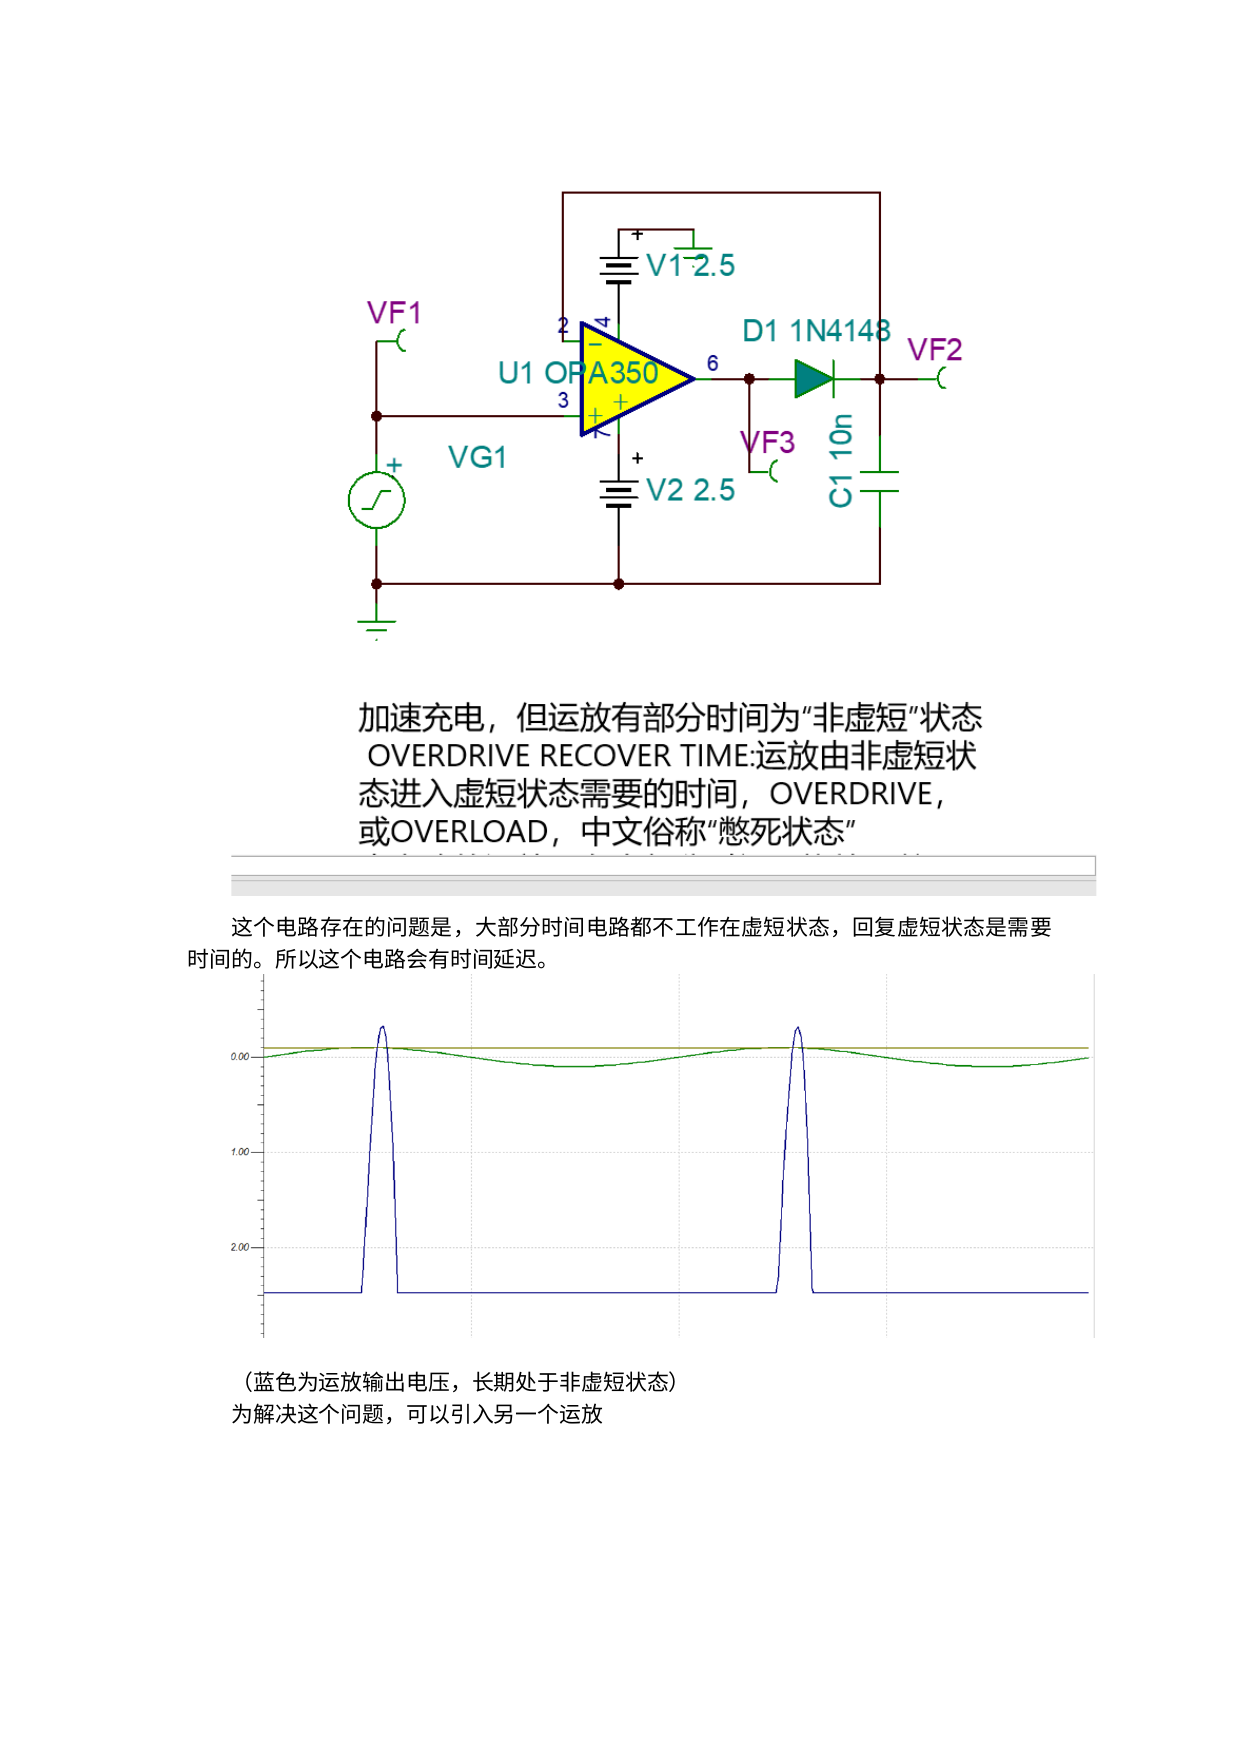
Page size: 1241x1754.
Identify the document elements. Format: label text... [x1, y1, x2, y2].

text （蓝色为运放输出电压，长期处于非虚短状态） [187, 1364, 1053, 1397]
text 为解决这个问题，可以引入另一个运放 [187, 1397, 1053, 1429]
picture [231, 162, 1097, 896]
picture [231, 974, 1097, 1338]
text 这个电路存在的问题是，大部分时间电路都不工作在虚短状态，回复虚短状态是需要时间的。所以这个电路会有时间延迟。 [187, 909, 1053, 974]
